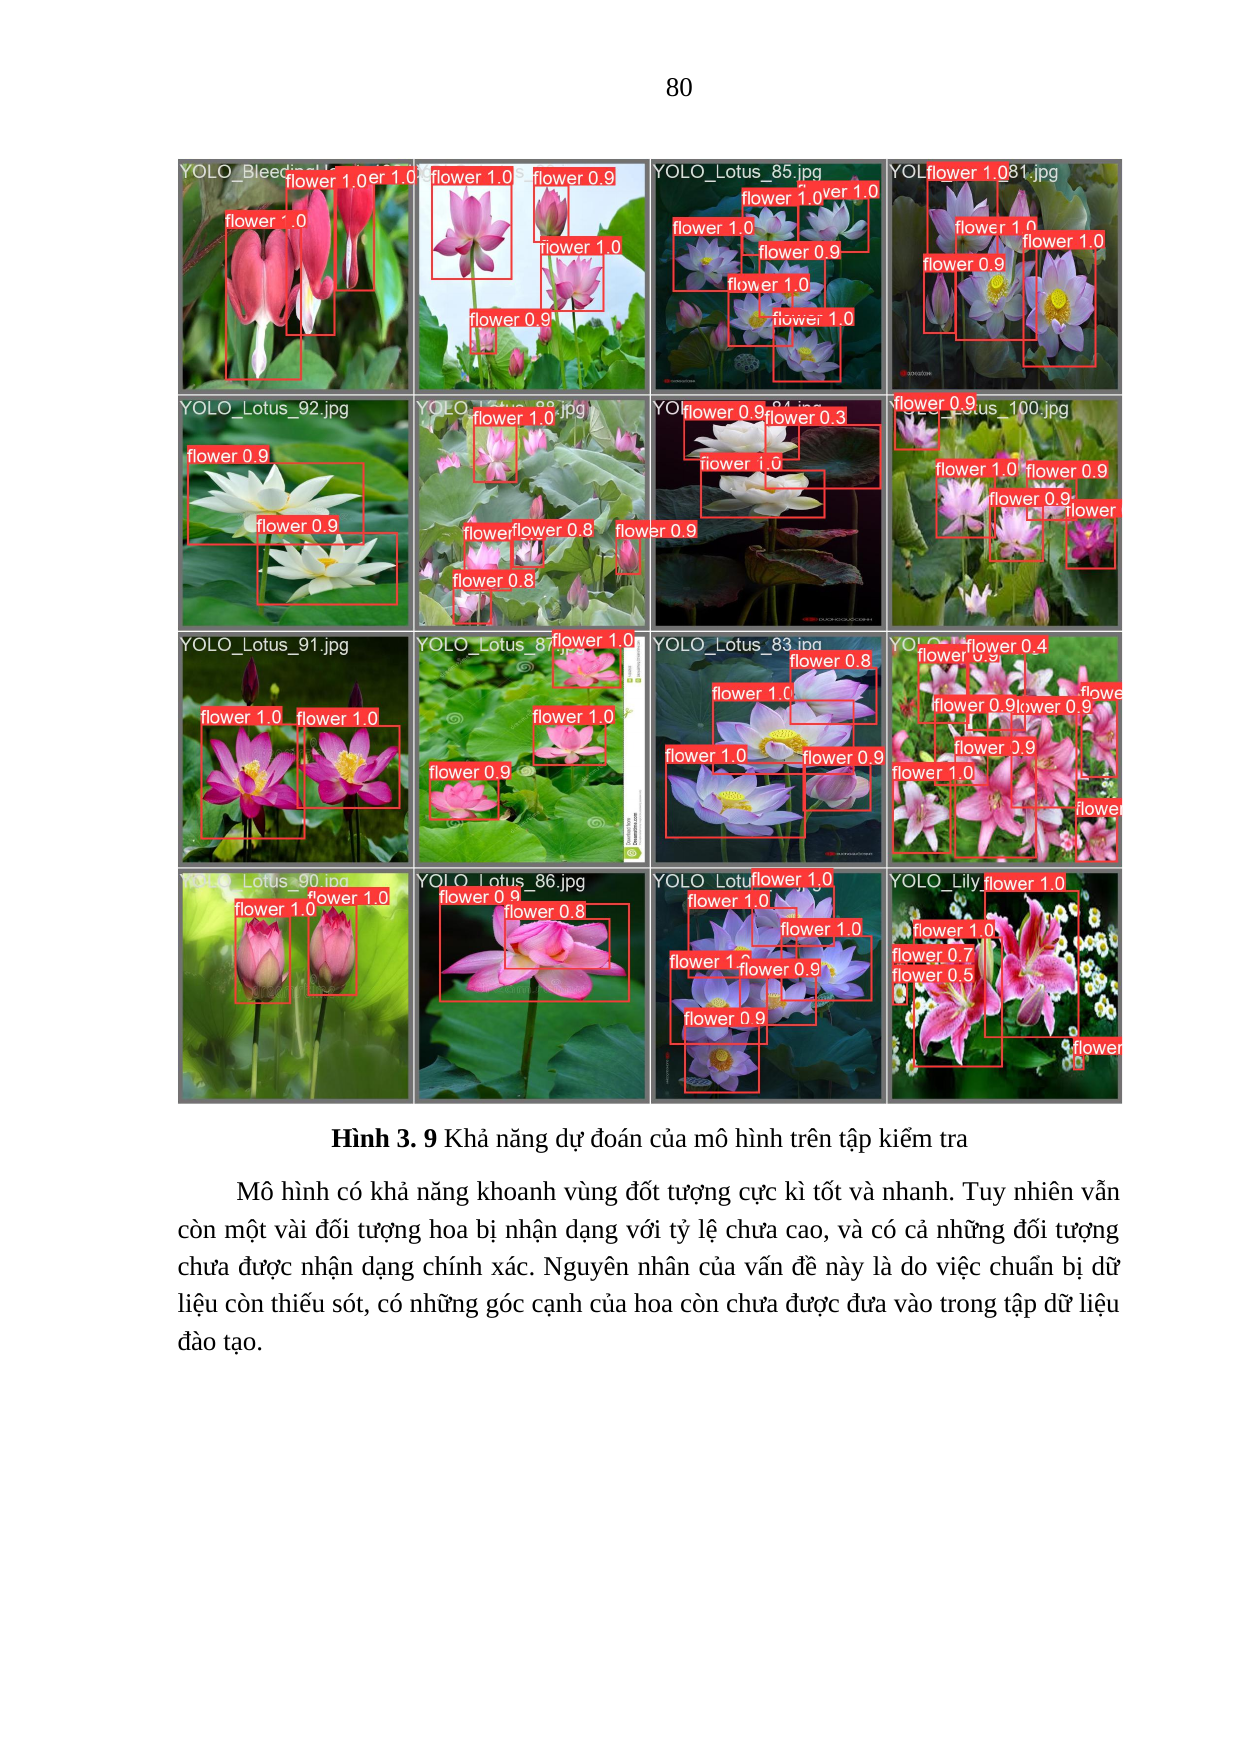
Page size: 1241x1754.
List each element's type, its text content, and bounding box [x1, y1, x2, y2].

picture [177, 158, 1123, 1104]
text Mô hình có khả năng khoanh vùng đốt tượng cực kì tốt và nhanh. Tuy nhiên vẫn còn một vài đối tượng hoa bị nhận dạng với tỷ lệ chưa cao, và có cả những đối tượng chưa được nhận dạng chính xác. Nguyên nhân của vấn đề này là do việc chuẩn bị dữ liệu còn thiếu sót, có những góc cạnh của hoa còn chưa được đưa vào trong tập dữ liệu đào tạo. [177, 1175, 1122, 1356]
subtitle Hình 3. 9 Khả năng dự đoán của mô hình trên tập kiểm tra [177, 1122, 1122, 1154]
